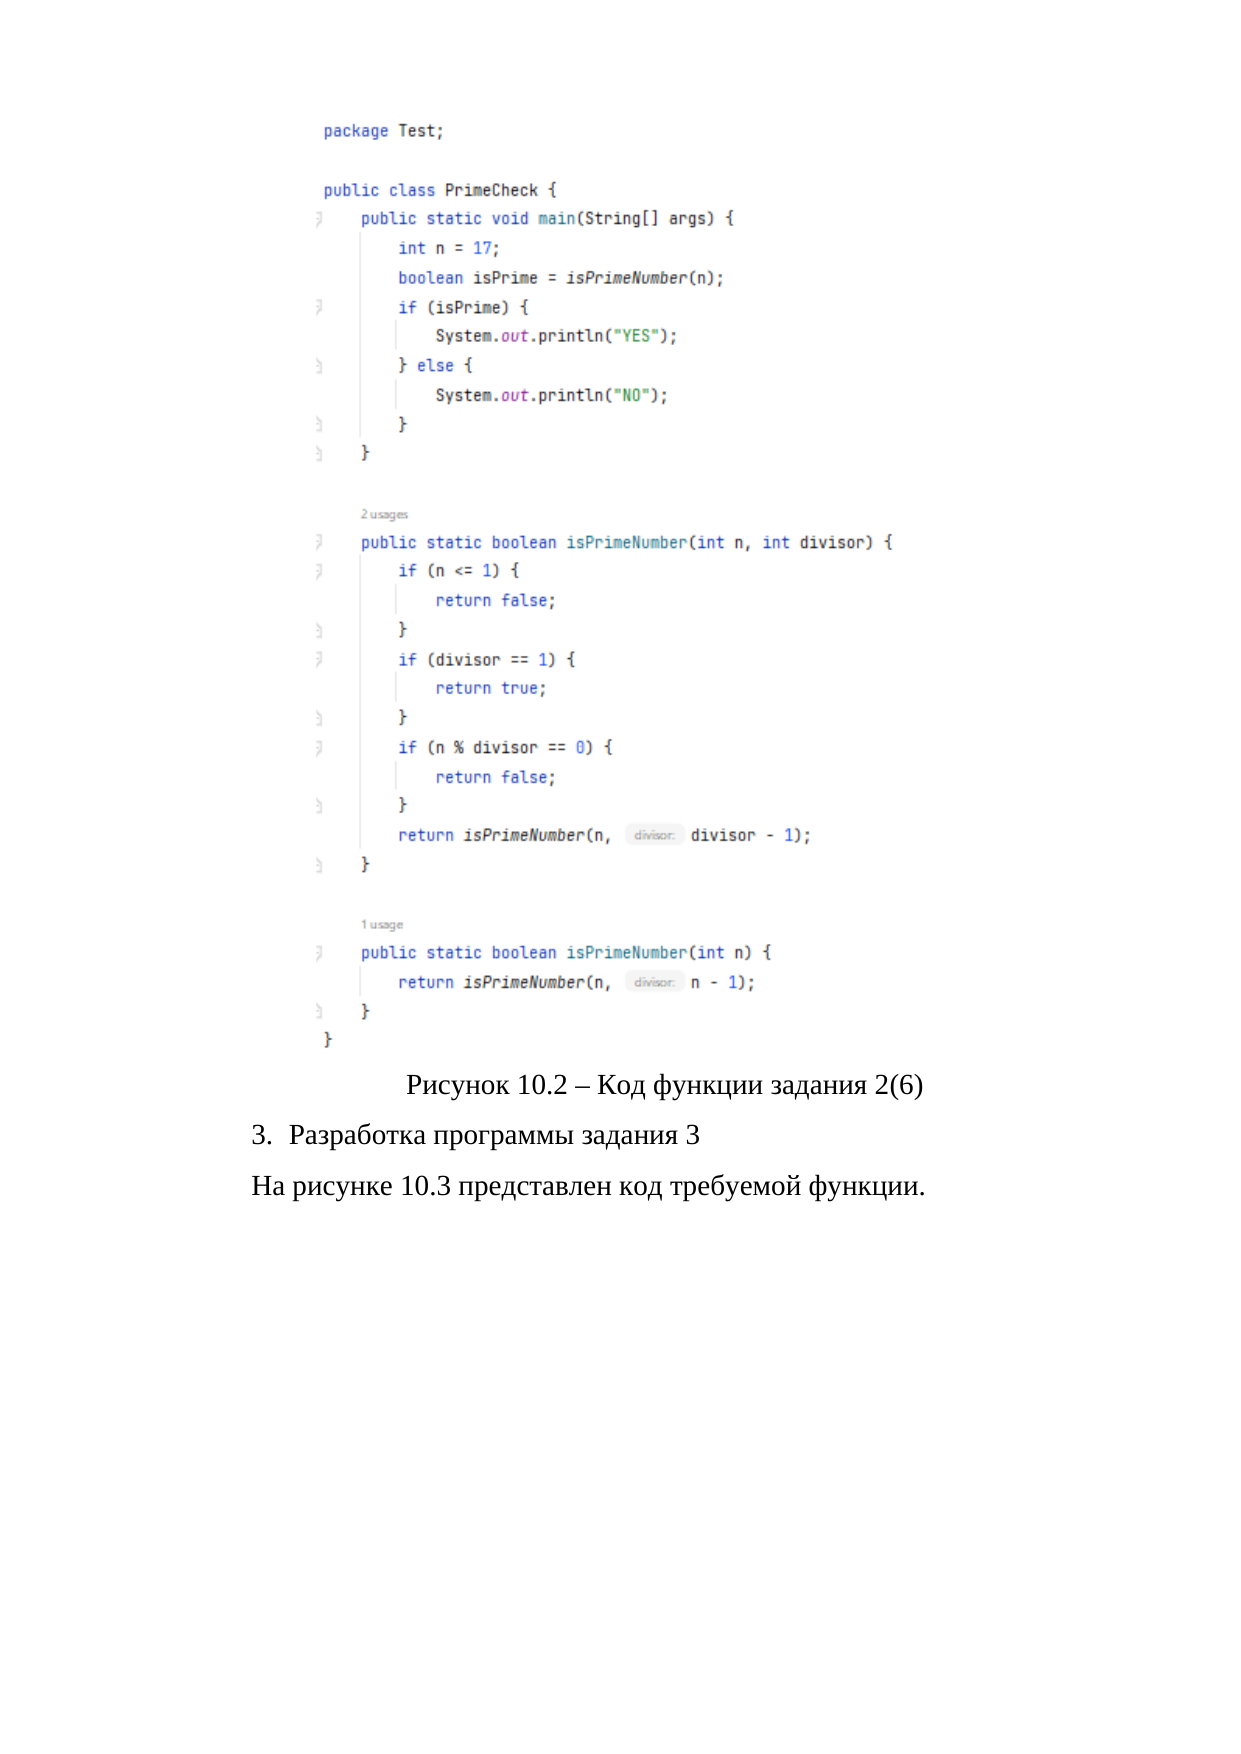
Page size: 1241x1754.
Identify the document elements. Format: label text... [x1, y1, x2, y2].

picture [316, 118, 1013, 1051]
list Разработка программы задания 3 [251, 1117, 1152, 1151]
text На рисунке 10.3 представлен код требуемой функции. [177, 1168, 1152, 1201]
text Рисунок 10.2 – Код функции задания 2(6) [177, 1067, 1152, 1101]
